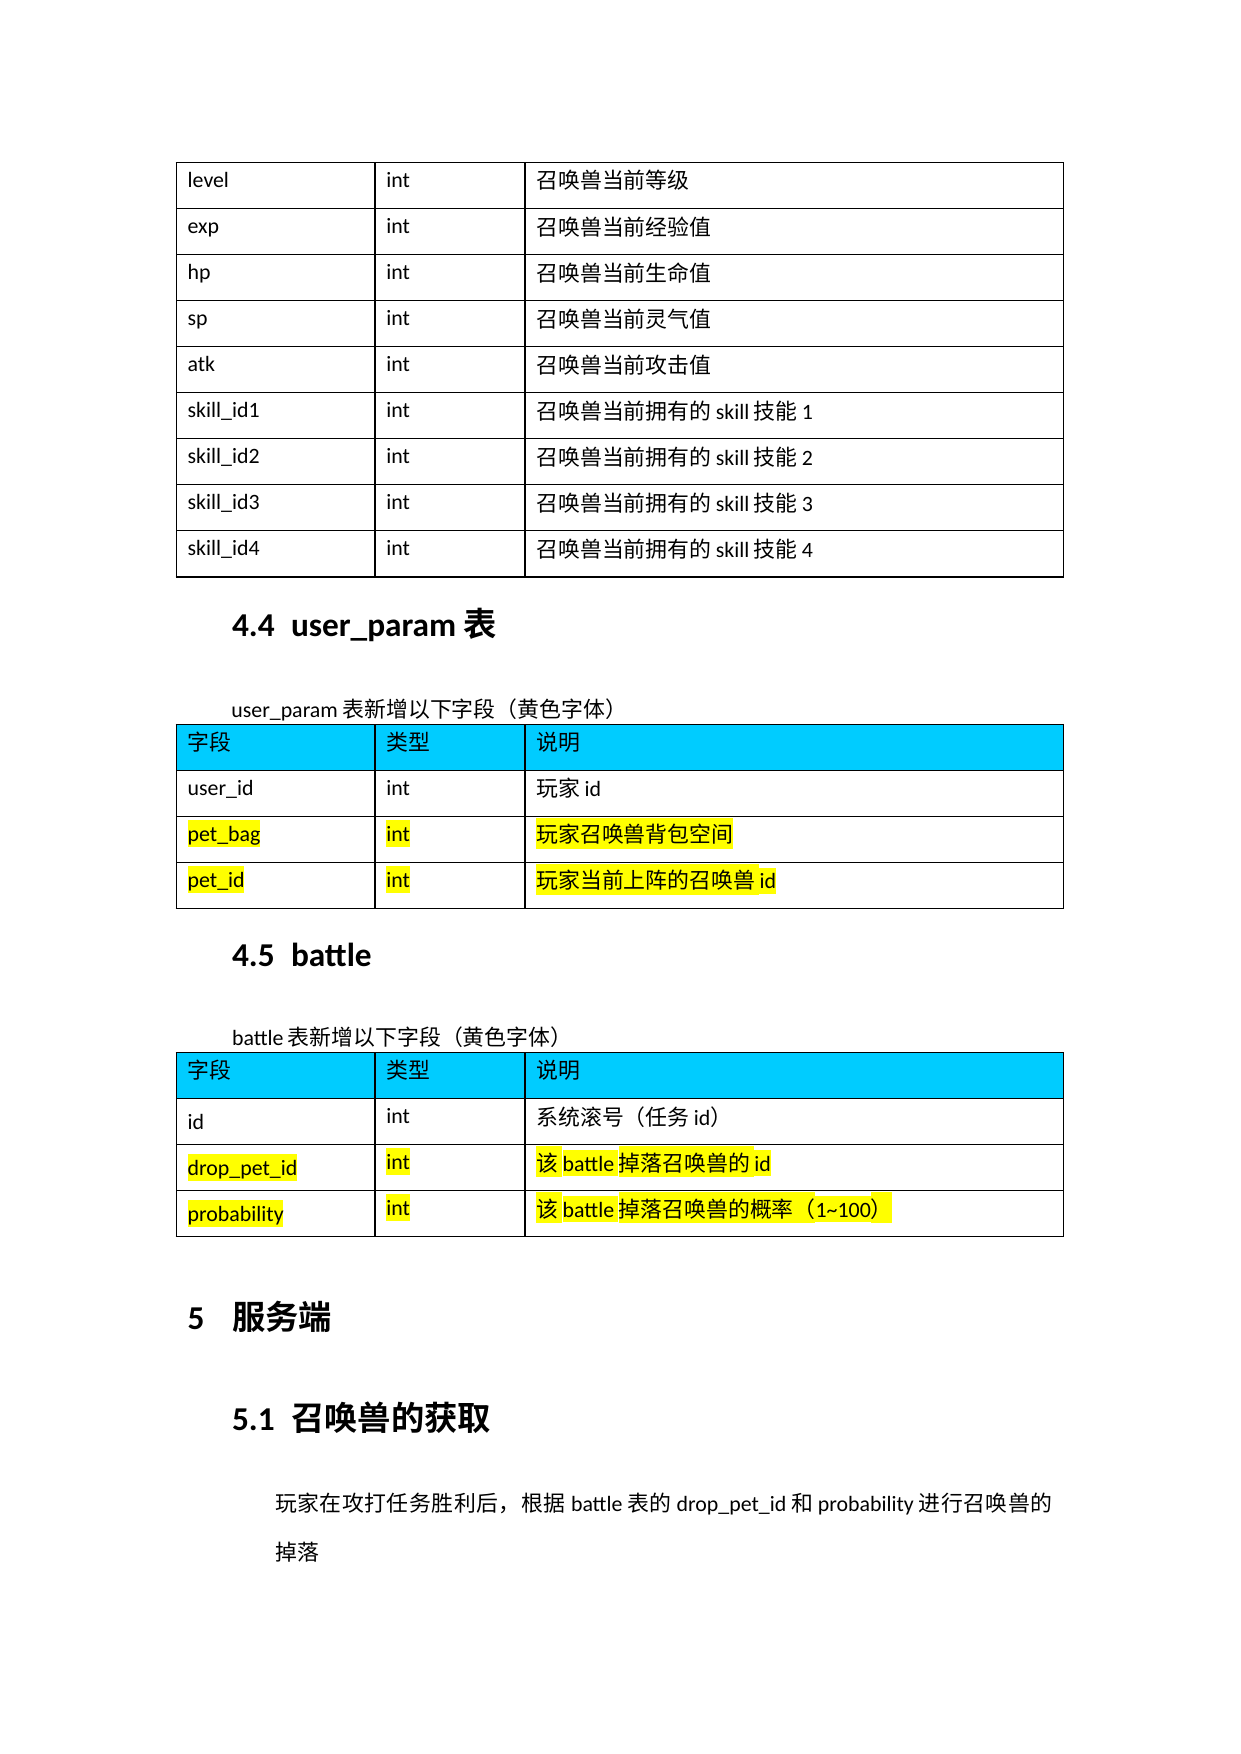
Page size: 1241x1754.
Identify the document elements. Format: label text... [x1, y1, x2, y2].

table_cell 召唤兽当前拥有的skill技能4 [526, 531, 1063, 576]
table_cell int [376, 531, 524, 576]
table_cell sp [177, 301, 374, 346]
table_header 字段 [177, 725, 374, 770]
list 召唤兽的获取 [232, 1384, 1053, 1449]
table_cell 该battle掉落召唤兽的概率（1~100） [526, 1191, 1063, 1236]
table_cell int [376, 863, 524, 908]
table_cell skill_id2 [177, 439, 374, 484]
table_cell 玩家召唤兽背包空间 [526, 817, 1063, 862]
table_header 字段 [177, 1053, 374, 1098]
table_cell int [376, 1099, 524, 1144]
list user_param表 [232, 590, 1053, 655]
table_header 说明 [526, 725, 1063, 770]
table_cell 玩家id [526, 771, 1063, 816]
table_cell pet_bag [177, 817, 374, 862]
table_cell skill_id4 [177, 531, 374, 576]
table_header 类型 [376, 1053, 524, 1098]
table_cell int [376, 301, 524, 346]
table_cell 召唤兽当前等级 [526, 163, 1063, 208]
table_cell 召唤兽当前拥有的skill技能3 [526, 485, 1063, 530]
table_cell hp [177, 255, 374, 300]
text user_param表新增以下字段（黄色字体） [231, 691, 1053, 724]
table_cell atk [177, 347, 374, 392]
table_cell probability [177, 1191, 374, 1236]
table_cell id [177, 1099, 374, 1144]
table_cell skill_id3 [177, 485, 374, 530]
list battle [232, 922, 1053, 987]
table_cell 玩家当前上阵的召唤兽id [526, 863, 1063, 908]
table_cell skill_id1 [177, 393, 374, 438]
table_cell int [376, 439, 524, 484]
table_cell drop_pet_id [177, 1145, 374, 1190]
table_cell exp [177, 209, 374, 254]
table_cell 召唤兽当前拥有的skill技能2 [526, 439, 1063, 484]
list 服务端 [187, 1282, 1053, 1347]
table_cell int [376, 255, 524, 300]
text 玩家在攻打任务胜利后，根据battle表的drop_pet_id和probability进行召唤兽的掉落 [275, 1485, 1053, 1567]
table_cell 系统滚号（任务id） [526, 1099, 1063, 1144]
table_cell user_id [177, 771, 374, 816]
table_cell 召唤兽当前攻击值 [526, 347, 1063, 392]
table_header 类型 [376, 725, 524, 770]
table_cell 召唤兽当前拥有的skill技能1 [526, 393, 1063, 438]
table_cell int [376, 771, 524, 816]
list battle表新增以下字段（黄色字体） [232, 1019, 1053, 1052]
table_cell int [376, 393, 524, 438]
table_cell int [376, 485, 524, 530]
table_cell int [376, 1145, 524, 1190]
table_cell int [376, 1191, 524, 1236]
table_cell 该battle掉落召唤兽的id [526, 1145, 1063, 1190]
table_cell 召唤兽当前经验值 [526, 209, 1063, 254]
table_cell 召唤兽当前生命值 [526, 255, 1063, 300]
table_cell int [376, 347, 524, 392]
table_cell pet_id [177, 863, 374, 908]
table_header 说明 [526, 1053, 1063, 1098]
table_cell 召唤兽当前灵气值 [526, 301, 1063, 346]
table_cell int [376, 817, 524, 862]
table_cell int [376, 209, 524, 254]
table_cell int [376, 163, 524, 208]
table_cell level [177, 163, 374, 208]
